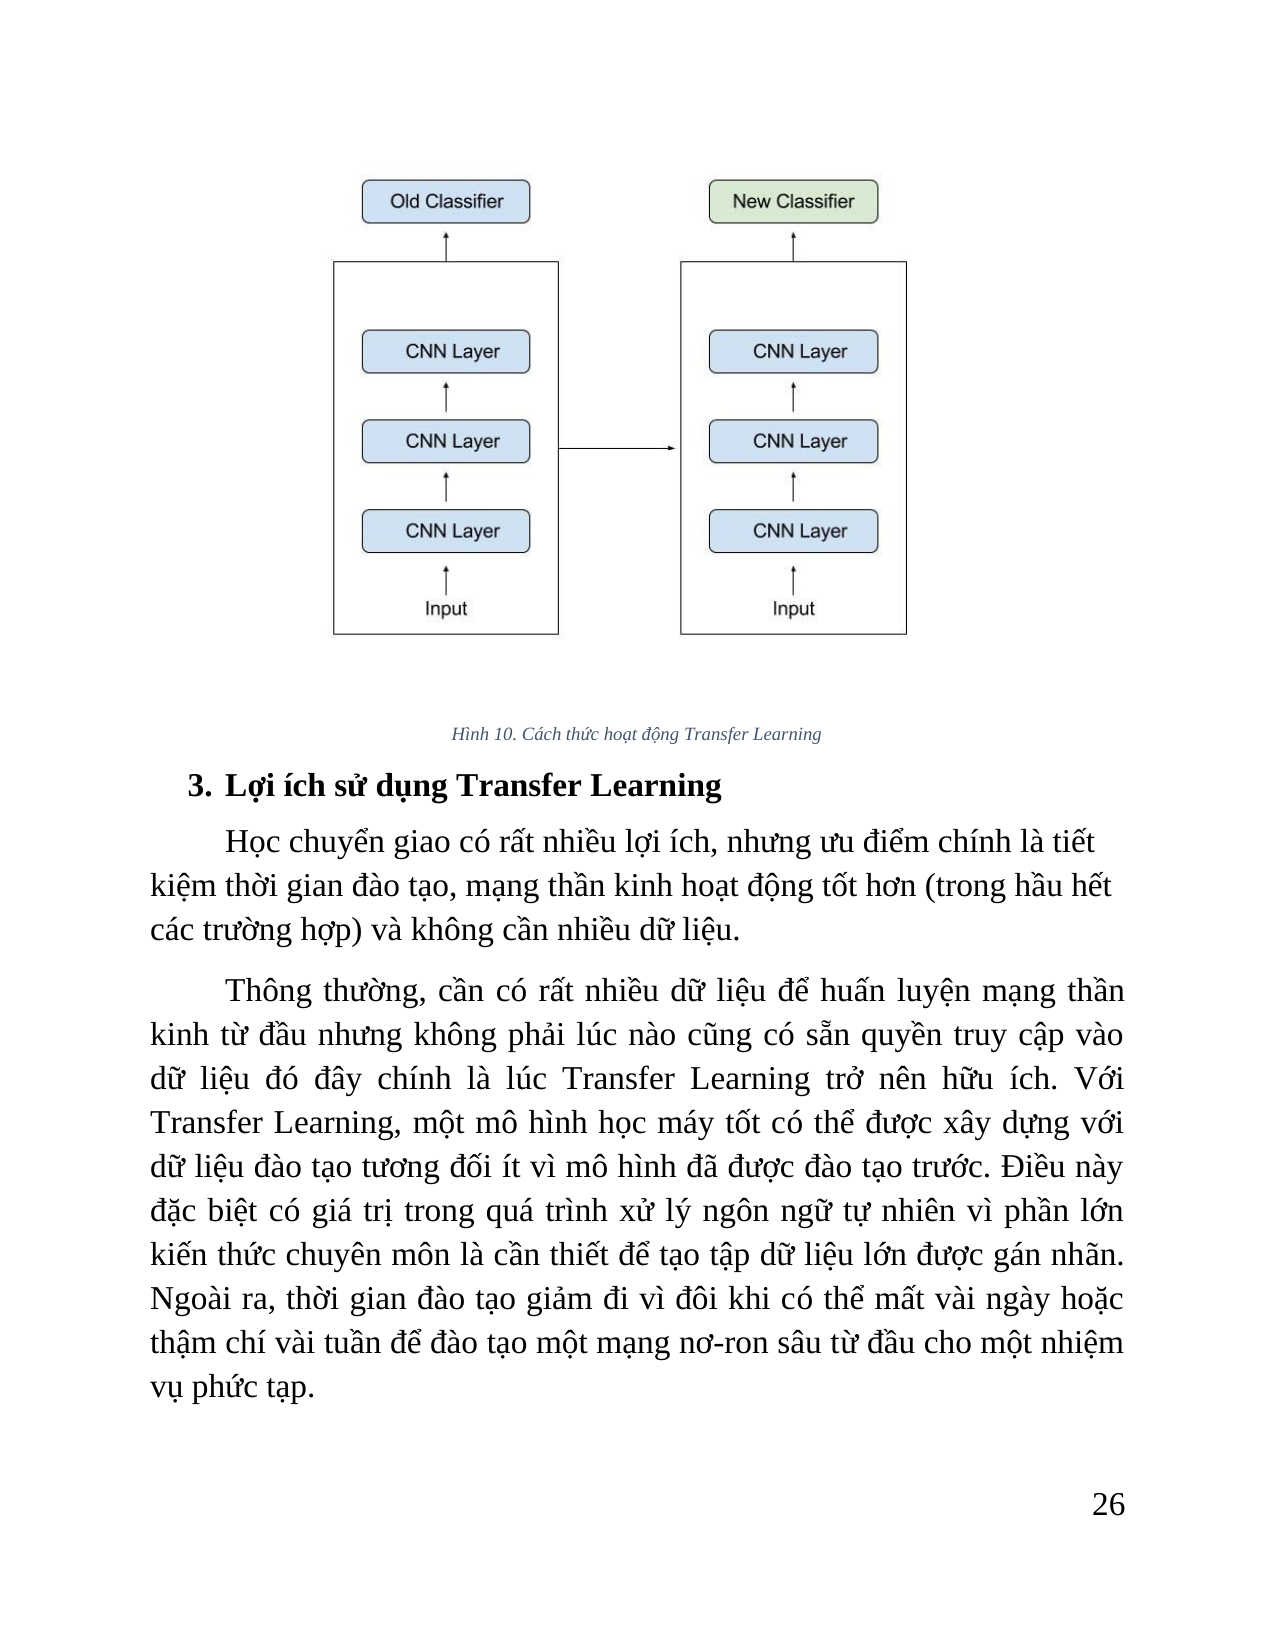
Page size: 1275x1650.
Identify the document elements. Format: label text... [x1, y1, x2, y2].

subtitle Lợi ích sử dụng Transfer Learning [187, 765, 1125, 803]
text Học chuyển giao có rất nhiều lợi ích, nhưng ưu điểm chính là tiết kiệm thời gian đào tạo, mạng thần kinh hoạt động tốt hơn (trong hầu hết các trường hợp) và không cần nhiều dữ liệu. [150, 821, 1125, 948]
picture [270, 150, 1005, 700]
text Thông thường, cần có rất nhiều dữ liệu để huấn luyện mạng thần kinh từ đầu nhưng không phải lúc nào cũng có sẵn quyền truy cập vào dữ liệu đó đây chính là lúc Transfer Learning trở nên hữu ích. Với Transfer Learning, một mô hình học máy tốt có thể được xây dựng với dữ liệu đào tạo tương đối ít vì mô hình đã được đào tạo trước. Điều này đặc biệt có giá trị trong quá trình xử lý ngôn ngữ tự nhiên vì phần lớn kiến ​​thức chuyên môn là cần thiết để tạo tập dữ liệu lớn được gán nhãn. Ngoài ra, thời gian đào tạo giảm đi vì đôi khi có thể mất vài ngày hoặc thậm chí vài tuần để đào tạo một mạng nơ-ron sâu từ đầu cho một nhiệm vụ phức tạp. [150, 970, 1125, 1405]
